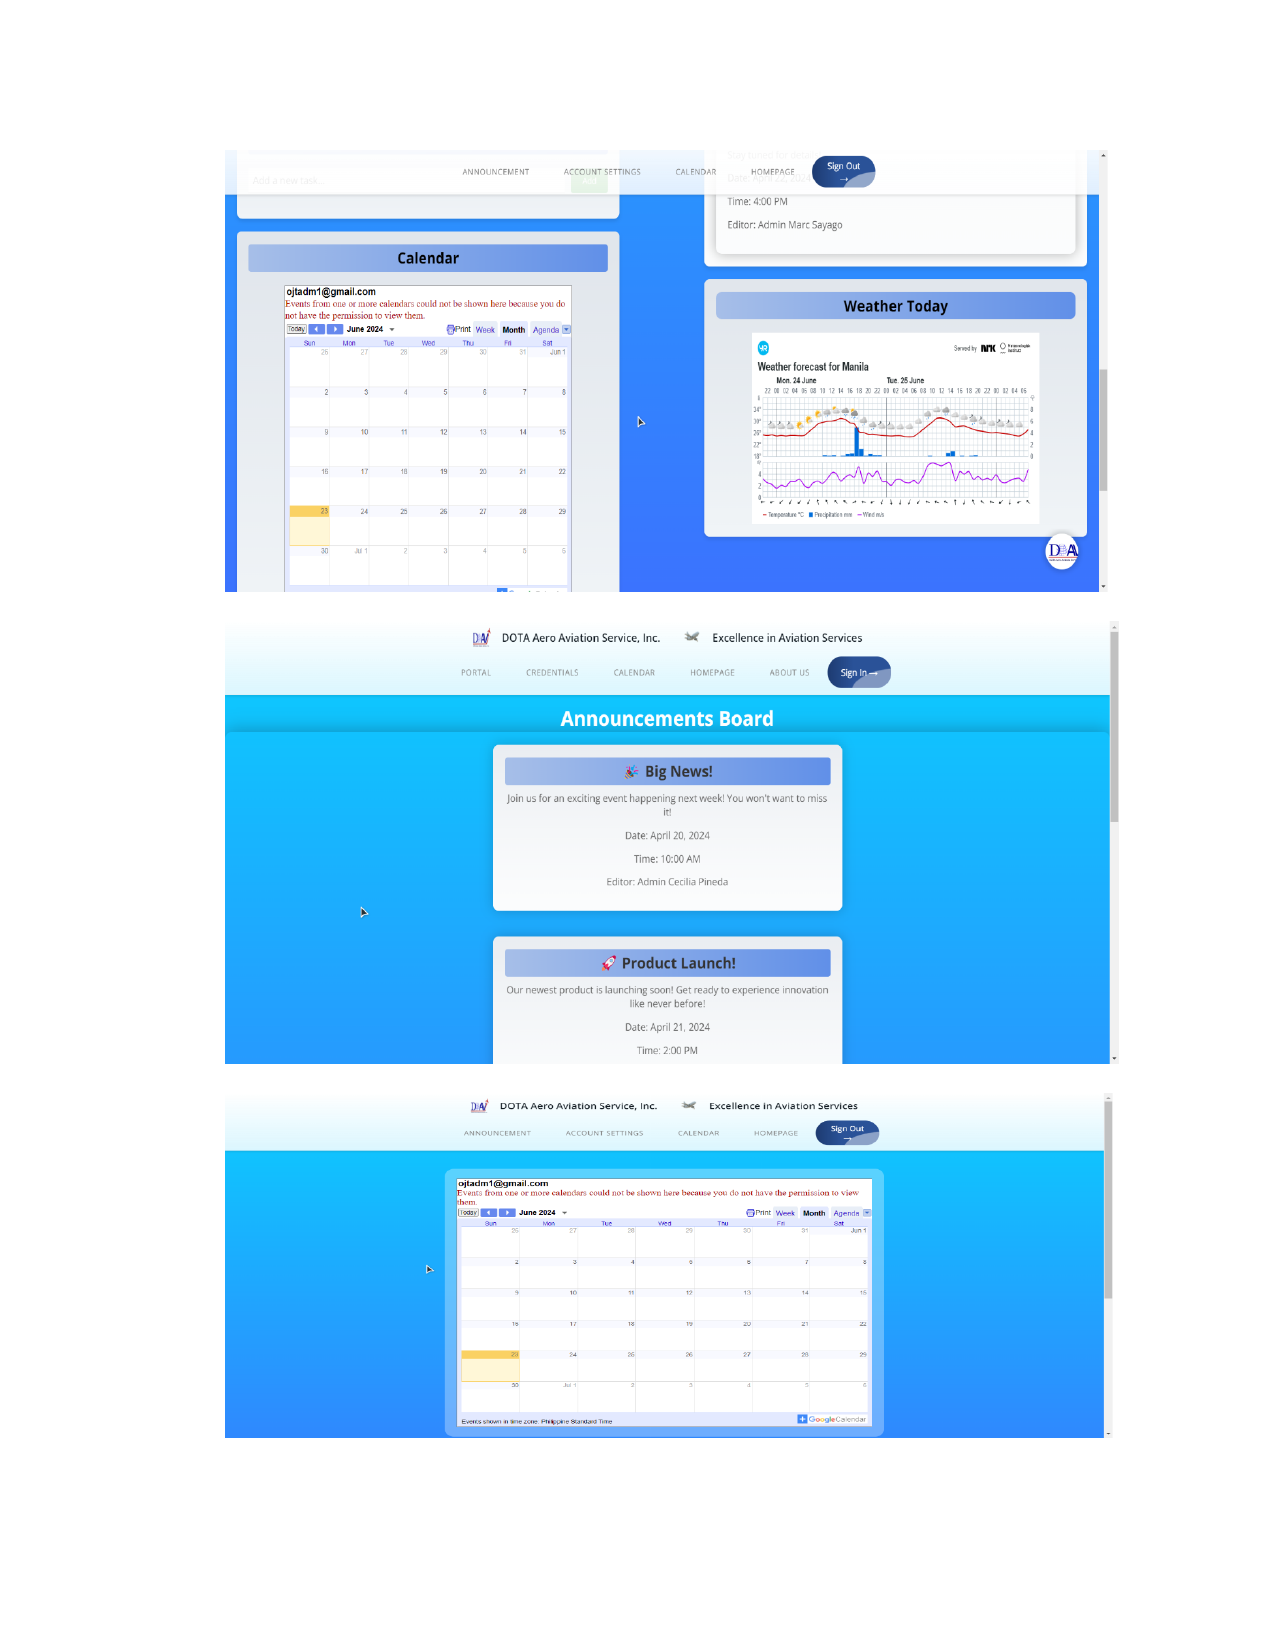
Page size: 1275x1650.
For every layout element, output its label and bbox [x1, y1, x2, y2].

picture [225, 621, 1119, 1064]
picture [756, 715, 761, 725]
picture [686, 715, 695, 725]
picture [763, 710, 772, 726]
picture [225, 1093, 1113, 1438]
picture [675, 715, 683, 726]
picture [576, 715, 584, 725]
picture [645, 715, 654, 726]
picture [720, 712, 742, 726]
picture [588, 715, 597, 725]
picture [657, 715, 671, 725]
picture [600, 715, 608, 726]
picture [745, 715, 752, 725]
picture [225, 150, 1108, 592]
picture [623, 715, 642, 726]
picture [611, 715, 620, 726]
picture [561, 712, 573, 725]
picture [697, 713, 712, 726]
